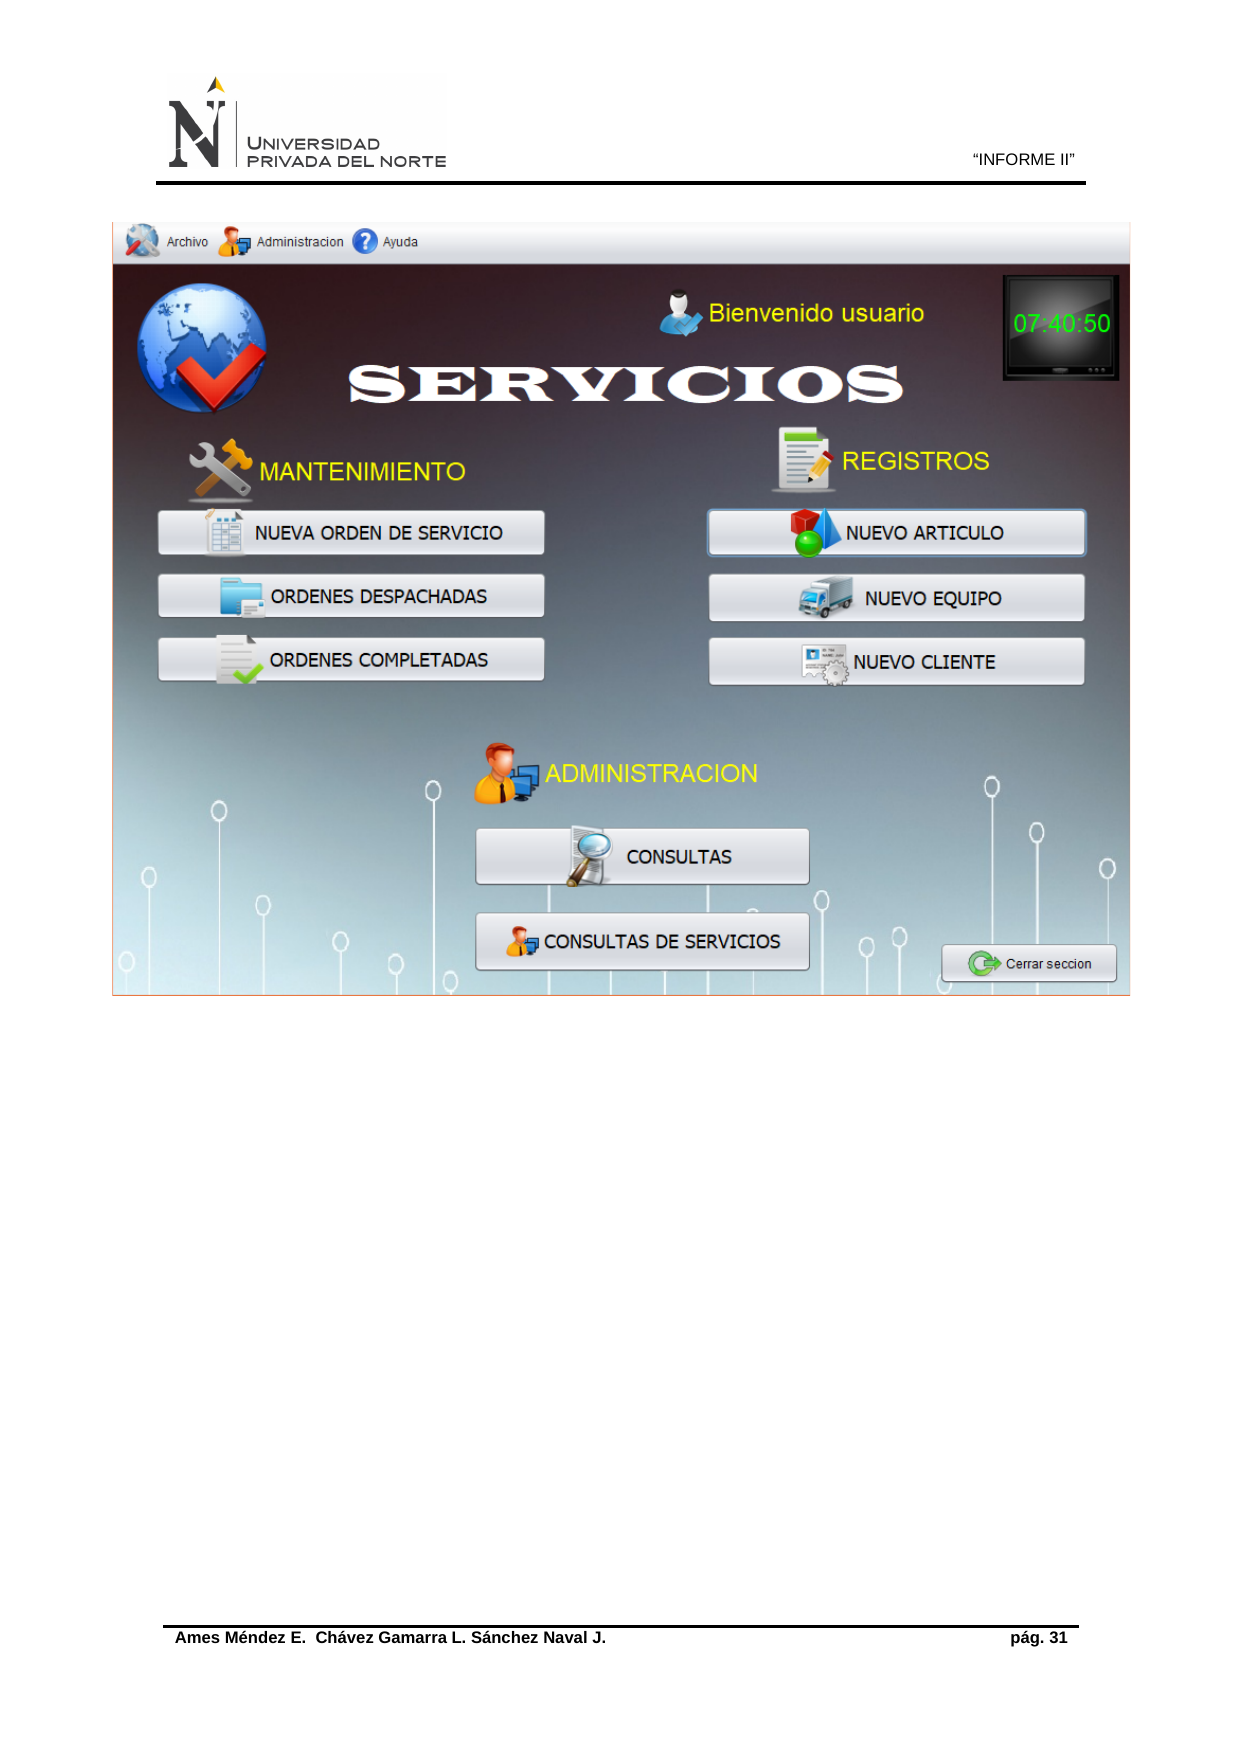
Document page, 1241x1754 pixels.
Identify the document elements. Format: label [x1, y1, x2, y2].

picture [167, 73, 448, 169]
picture [112, 222, 1131, 996]
